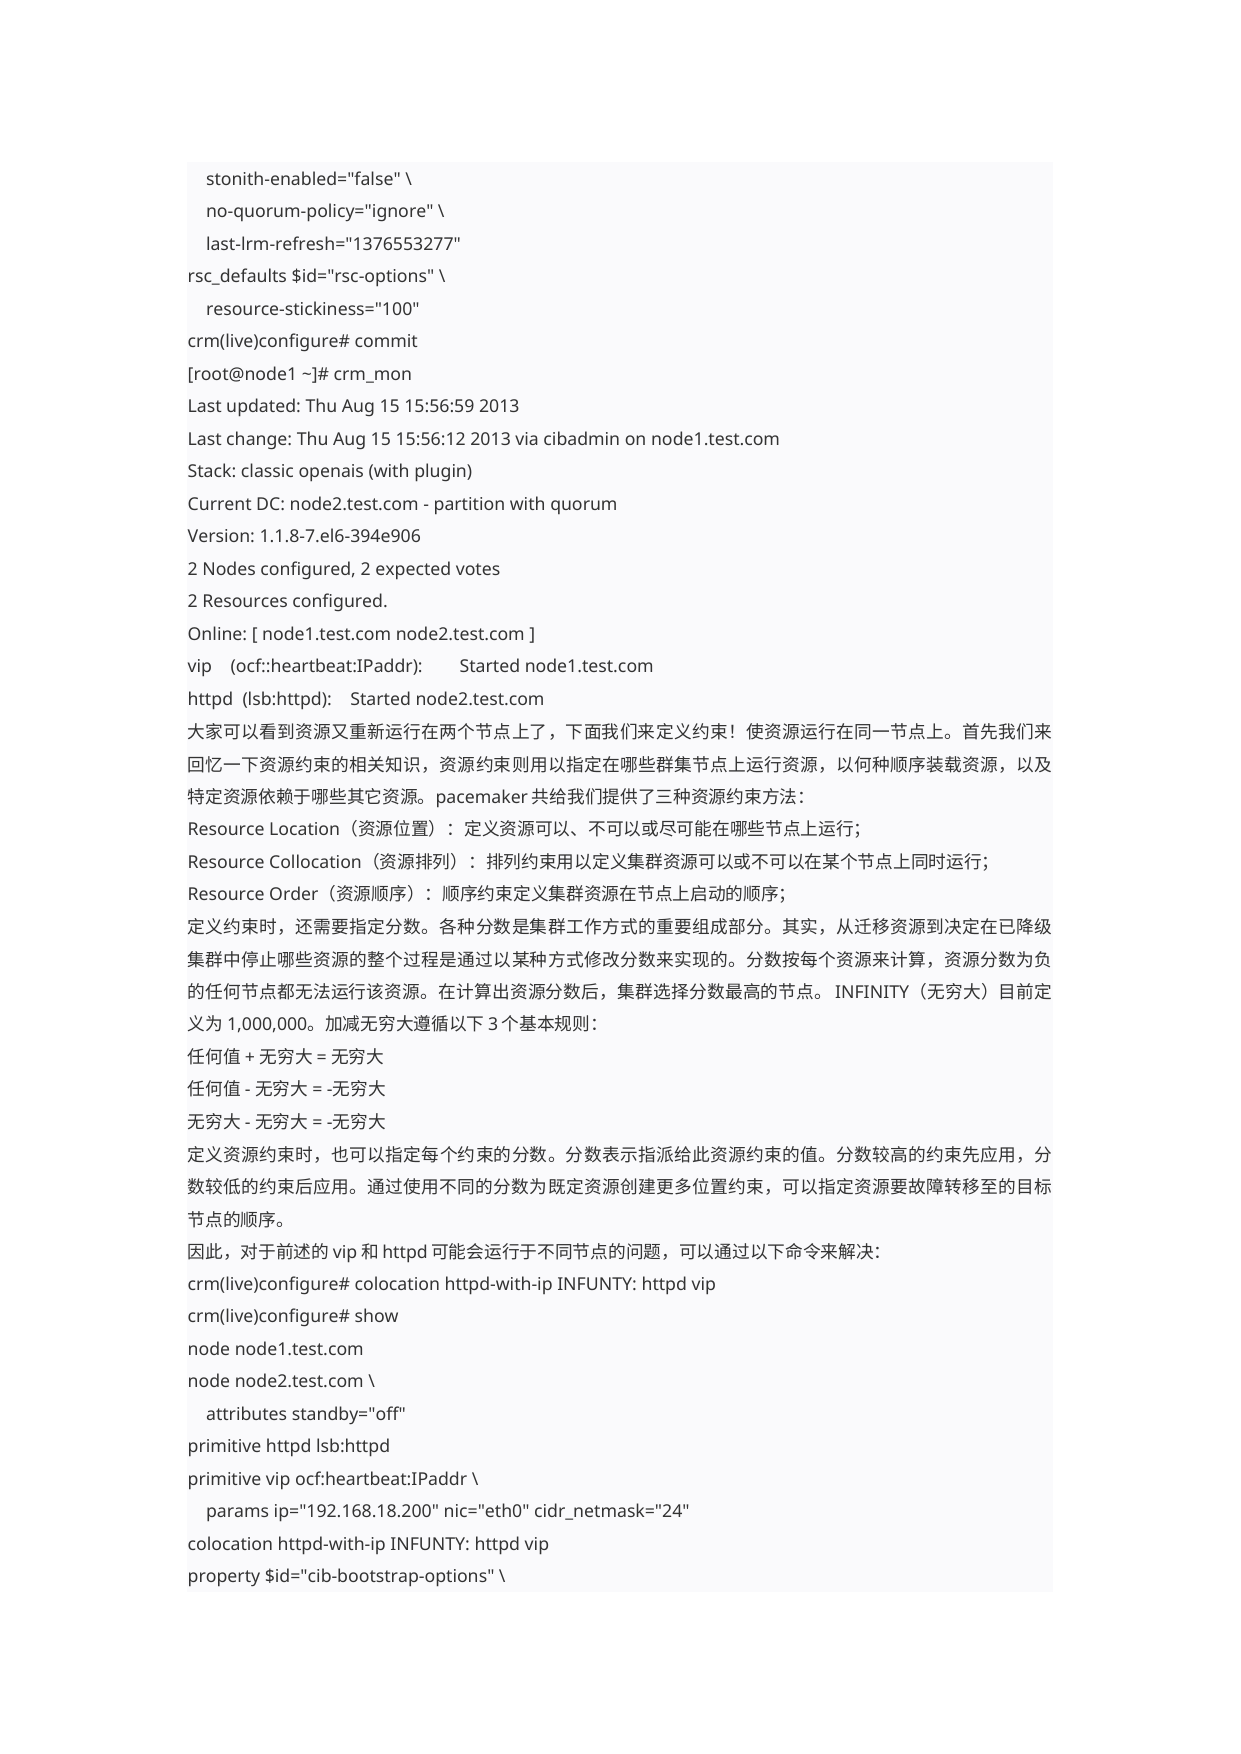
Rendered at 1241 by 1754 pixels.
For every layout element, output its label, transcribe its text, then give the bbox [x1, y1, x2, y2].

text 大家可以看到资源又重新运行在两个节点上了，下面我们来定义约束！使资源运行在同一节点上。首先我们来回忆一下资源约束的相关知识，资源约束则用以指定在哪些群集节点上运行资源，以何种顺序装载资源，以及特定资源依赖于哪些其它资源。pacemaker共给我们提供了三种资源约束方法： Resource Location（资源位置）：定义资源可以、不可以或尽可能在哪些节点上运行； [187, 714, 1053, 844]
text 定义约束时，还需要指定分数。各种分数是集群工作方式的重要组成部分。其实，从迁移资源到决定在已降级集群中停止哪些资源的整个过程是通过以某种方式修改分数来实现的。分数按每个资源来计算，资源分数为负的任何节点都无法运行该资源。在计算出资源分数后，集群选择分数最高的节点。INFINITY（无穷大）目前定义为 1,000,000。加减无穷大遵循以下3个基本规则： 任何值 + 无穷大 = 无穷大 [187, 909, 1053, 1072]
text 无穷大 - 无穷大 = -无穷大 [187, 1104, 1053, 1137]
text Resource Order（资源顺序）：顺序约束定义集群资源在节点上启动的顺序； [187, 877, 1053, 909]
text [187, 1234, 1053, 1592]
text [187, 162, 1053, 714]
text Resource Collocation（资源排列）：排列约束用以定义集群资源可以或不可以在某个节点上同时运行； [187, 844, 1053, 877]
text 任何值 - 无穷大 = -无穷大 [187, 1072, 1053, 1104]
text 定义资源约束时，也可以指定每个约束的分数。分数表示指派给此资源约束的值。分数较高的约束先应用，分数较低的约束后应用。通过使用不同的分数为既定资源创建更多位置约束，可以指定资源要故障转移至的目标节点的顺序。 [187, 1137, 1053, 1234]
